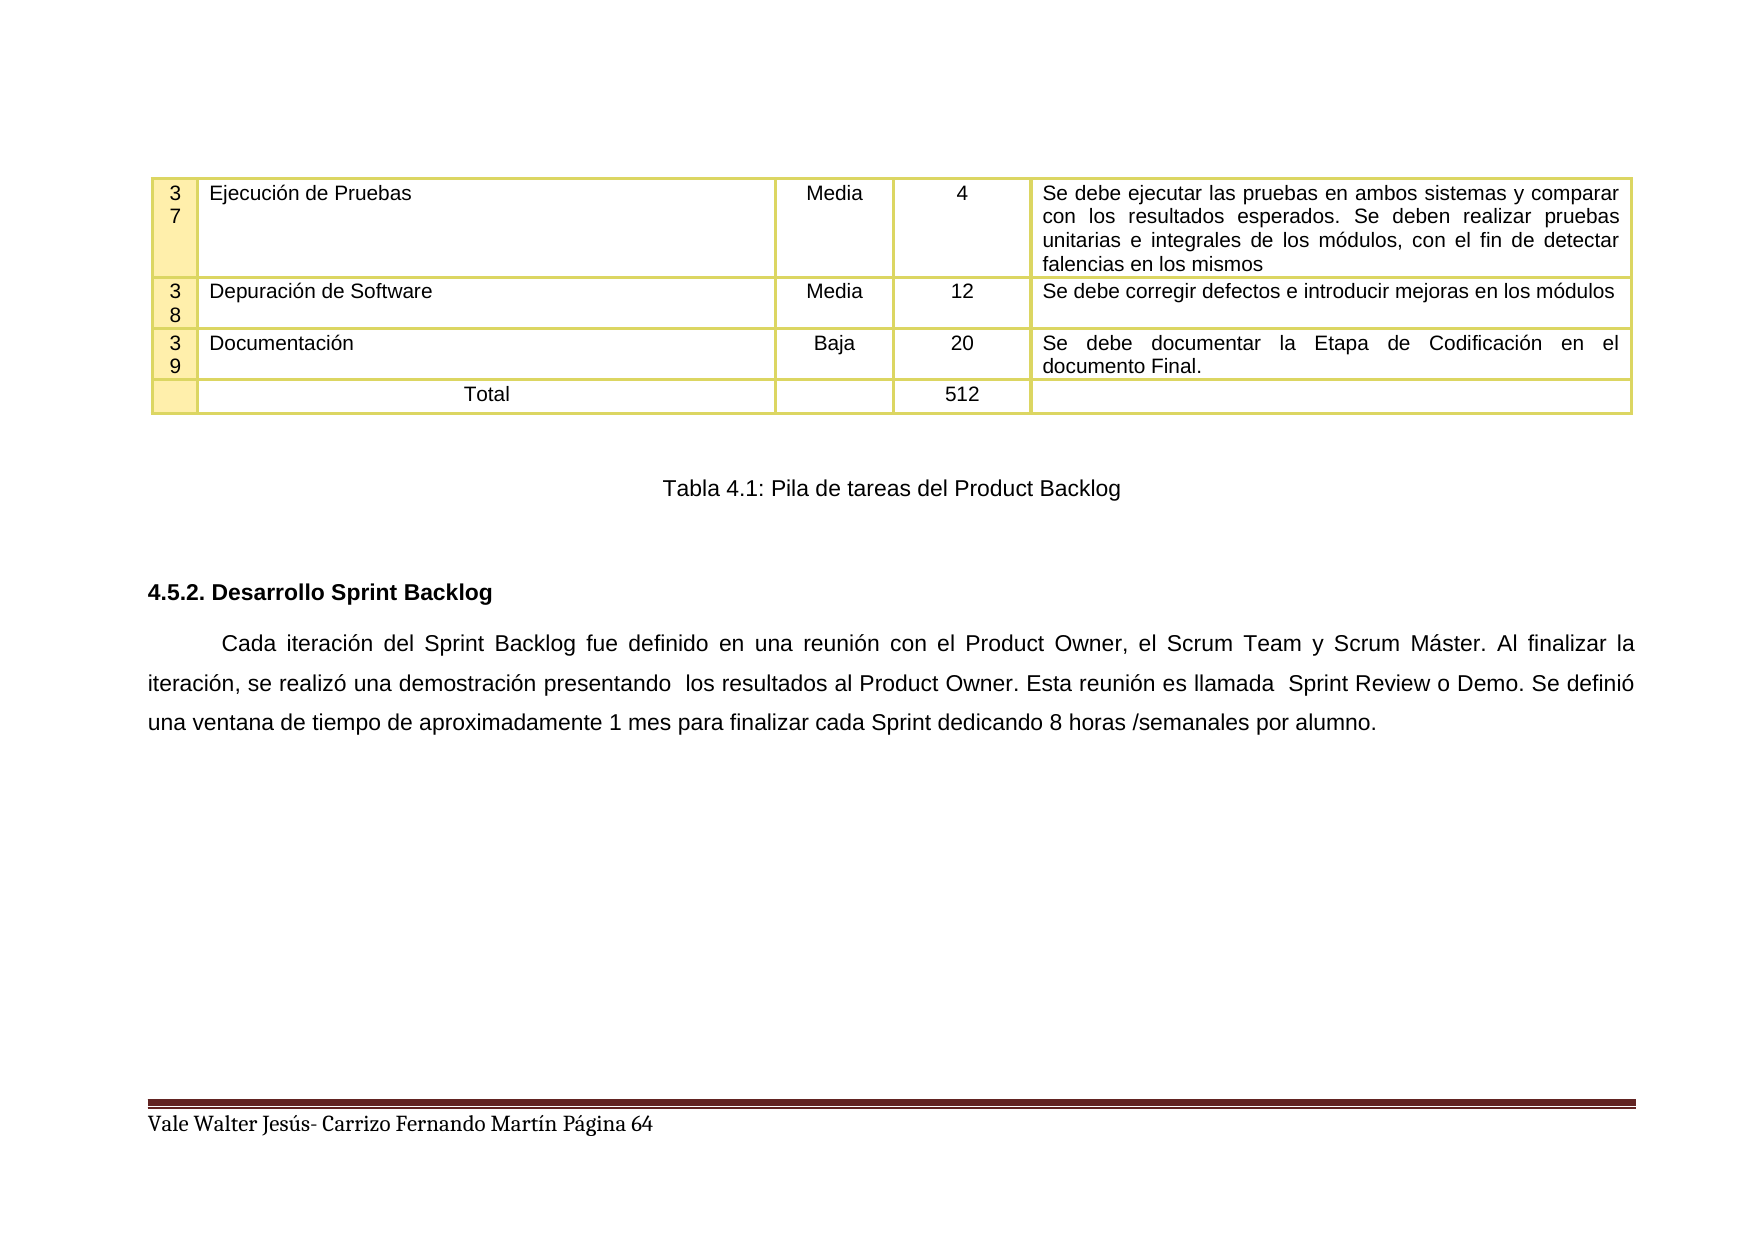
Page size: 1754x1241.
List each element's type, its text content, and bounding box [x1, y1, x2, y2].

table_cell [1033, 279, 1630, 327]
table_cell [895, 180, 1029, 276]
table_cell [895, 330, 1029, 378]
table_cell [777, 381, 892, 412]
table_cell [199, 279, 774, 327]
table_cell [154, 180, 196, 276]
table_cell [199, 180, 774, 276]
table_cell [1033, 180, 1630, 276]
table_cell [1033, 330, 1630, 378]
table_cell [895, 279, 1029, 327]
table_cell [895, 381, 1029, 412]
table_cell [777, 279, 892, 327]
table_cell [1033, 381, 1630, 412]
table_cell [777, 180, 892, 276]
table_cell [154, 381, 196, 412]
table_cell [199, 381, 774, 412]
text 4.5.2. Desarrollo Sprint Backlog [148, 579, 1636, 605]
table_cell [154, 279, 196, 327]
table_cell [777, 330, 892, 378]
text Tabla 4.1: Pila de tareas del Product Backlog [148, 475, 1636, 501]
text Cada iteración del Sprint Backlog fue definido en una reunión con el Product Owner, el Scrum Team y Scrum Máster. Al finalizar la iteración, se realizó una demostración presentando los resultados al Product Owner. Esta reunión es llamada Sprint Review o Demo. Se definió una ventana de tiempo de aproximadamente 1 mes para finalizar cada Sprint dedicando 8 horas /semanales por alumno. [148, 630, 1636, 735]
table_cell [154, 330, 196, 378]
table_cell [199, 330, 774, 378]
